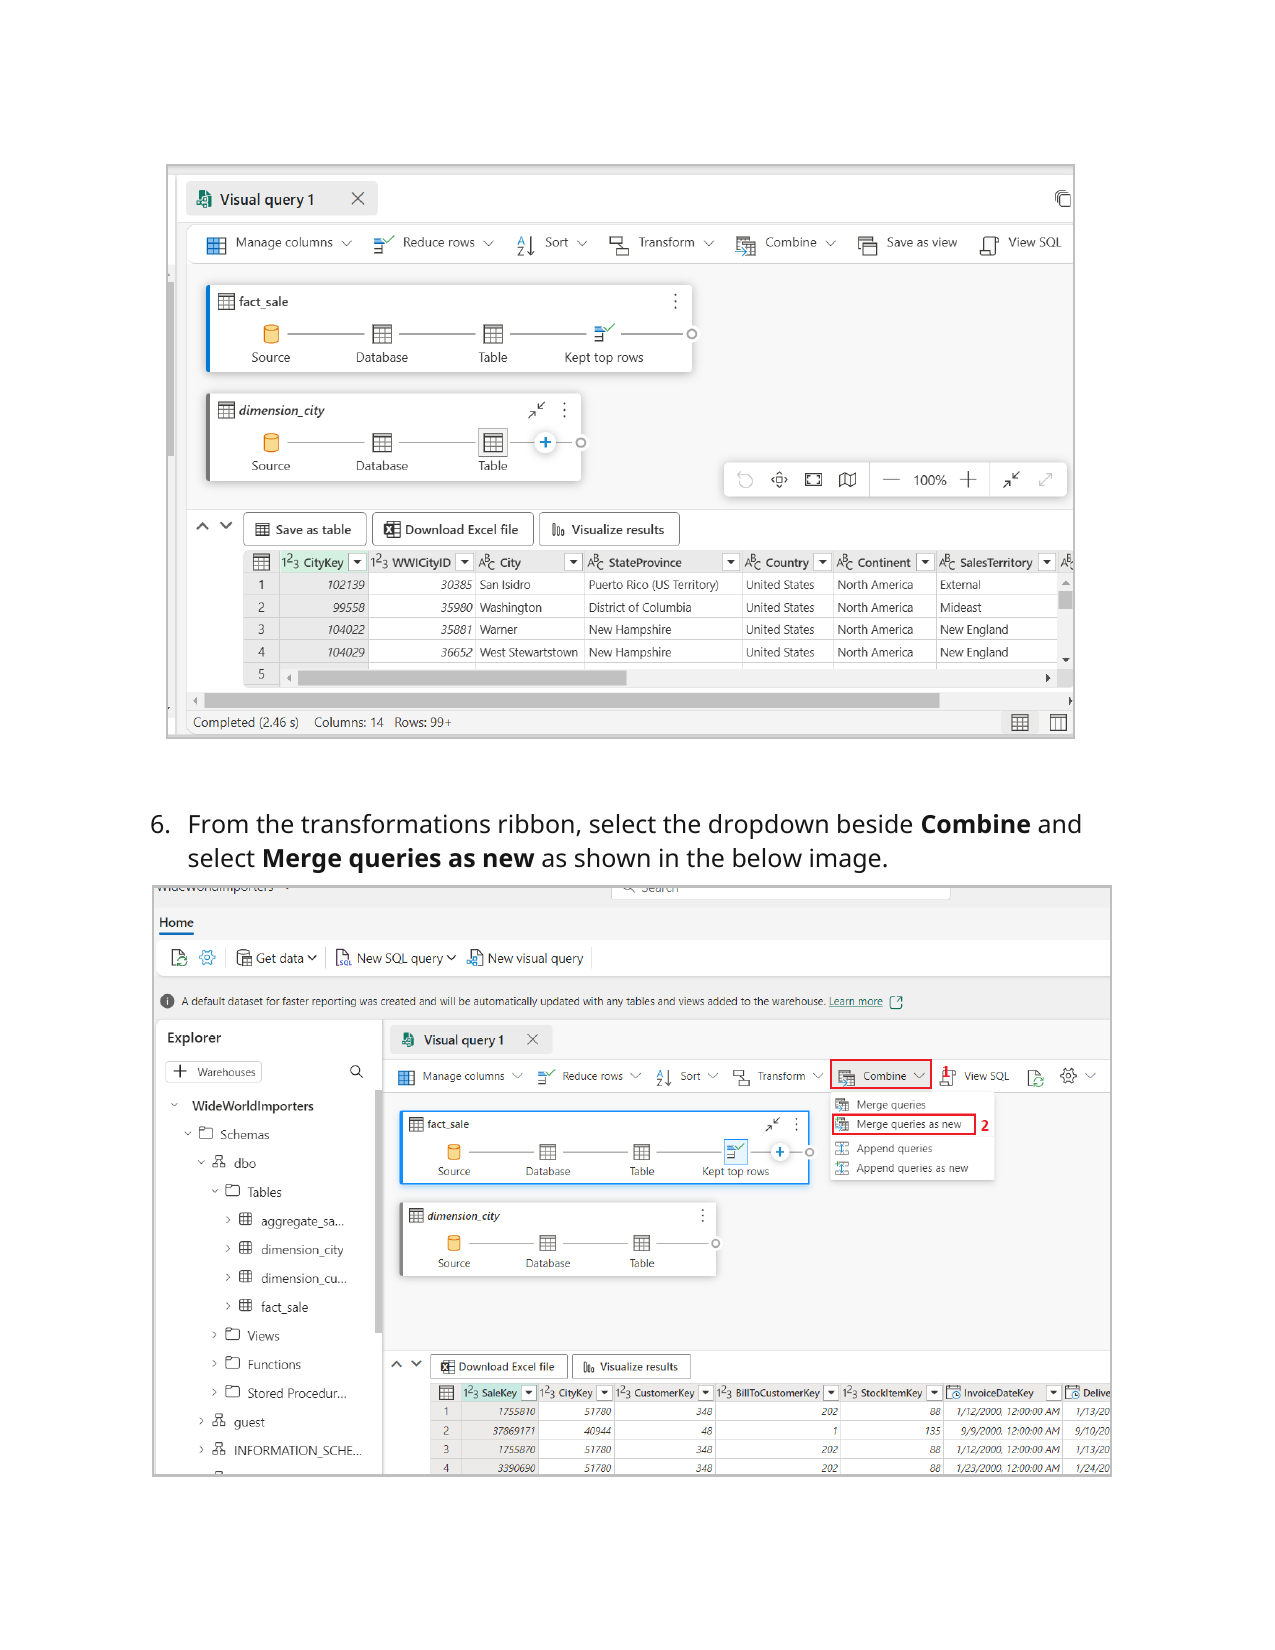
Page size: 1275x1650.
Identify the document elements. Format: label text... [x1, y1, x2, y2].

picture [154, 888, 1110, 1474]
title From the transformations ribbon, select the dropdown beside Combine and select Merge queries as new as shown in the below image. [150, 807, 1125, 875]
picture [168, 166, 1073, 737]
